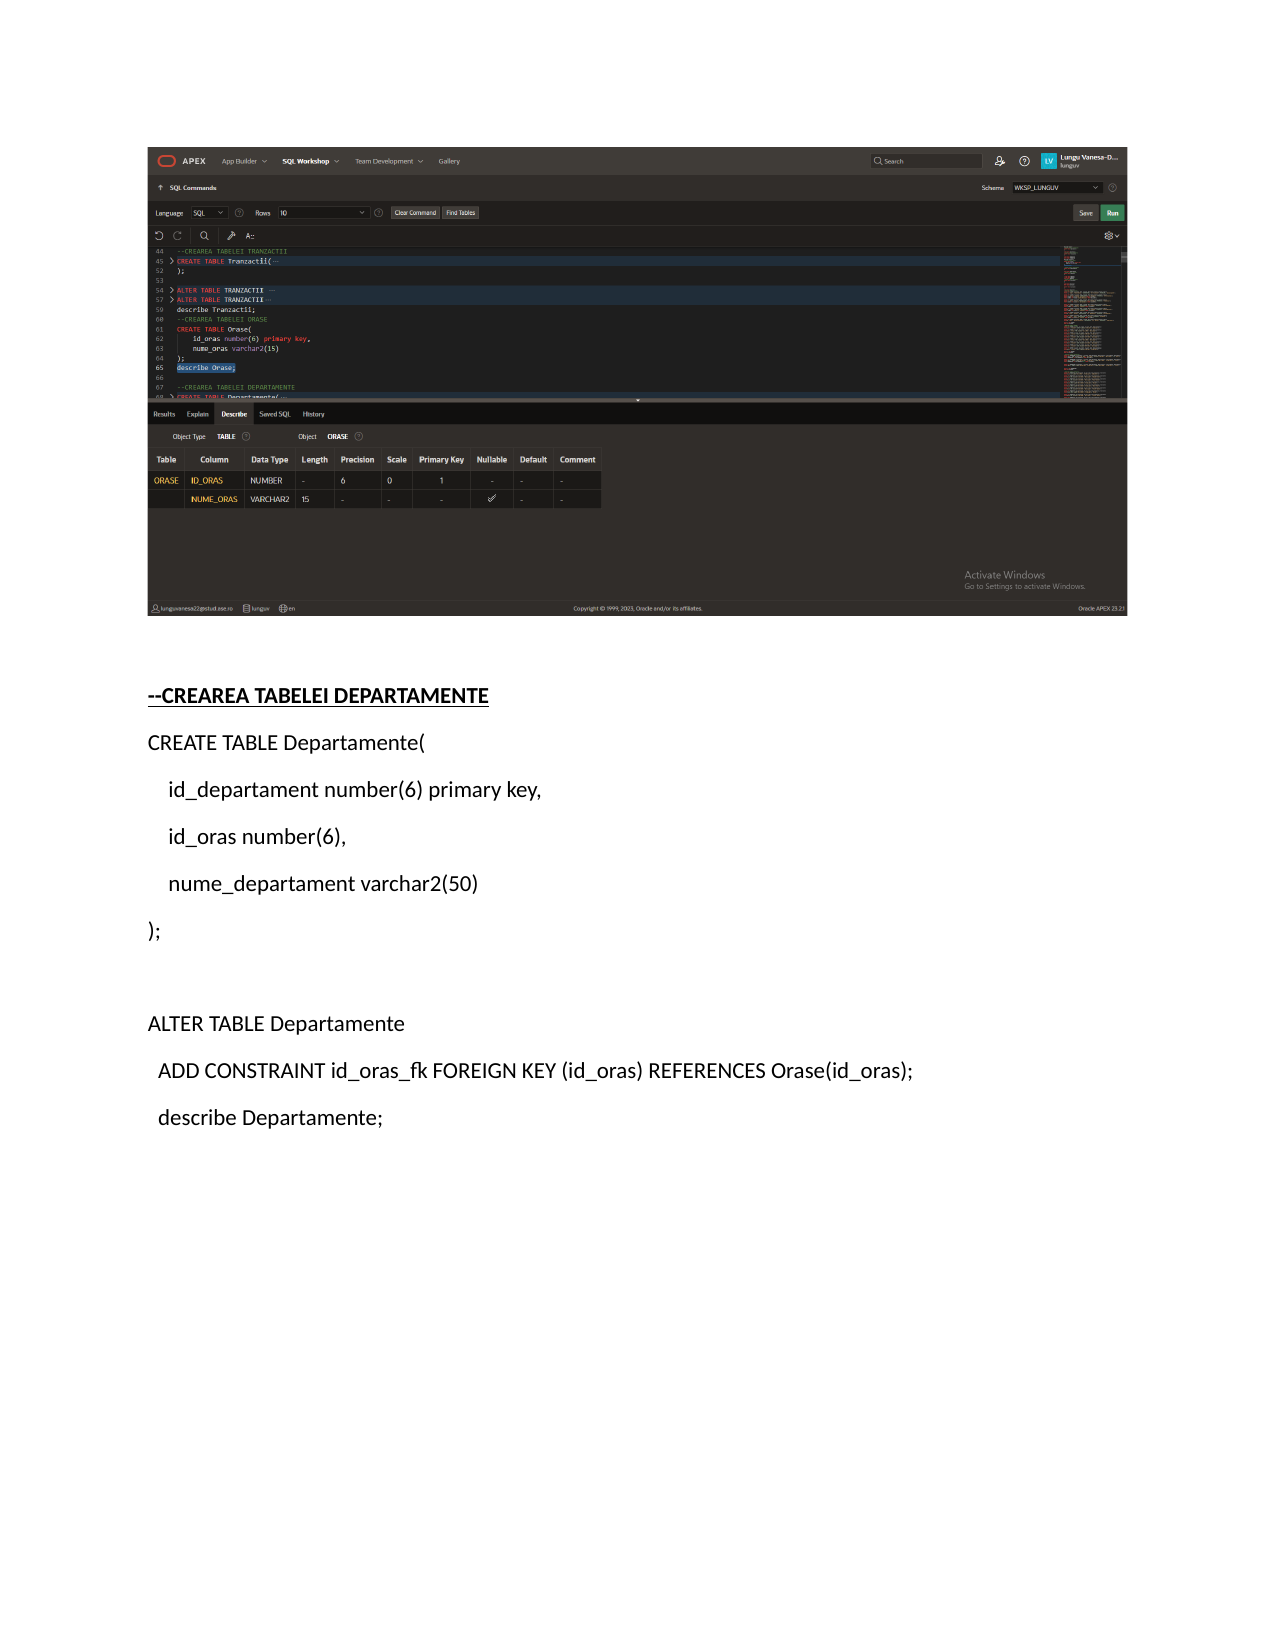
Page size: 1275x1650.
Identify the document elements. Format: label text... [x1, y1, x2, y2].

picture [147, 147, 1128, 616]
text id_oras number(6), [148, 822, 1127, 850]
text id_departament number(6) primary key, [148, 775, 1127, 803]
text ); [148, 916, 1127, 944]
text nume_departament varchar2(50) [148, 869, 1127, 897]
text ALTER TABLE Departamente [148, 1009, 1127, 1038]
text describe Departamente; [148, 1103, 1127, 1131]
text ADD CONSTRAINT id_oras_fk FOREIGN KEY (id_oras) REFERENCES Orase(id_oras); [148, 1056, 1127, 1084]
text CREATE TABLE Departamente( [148, 728, 1127, 756]
text --CREAREA TABELEI DEPARTAMENTE [148, 681, 1127, 709]
